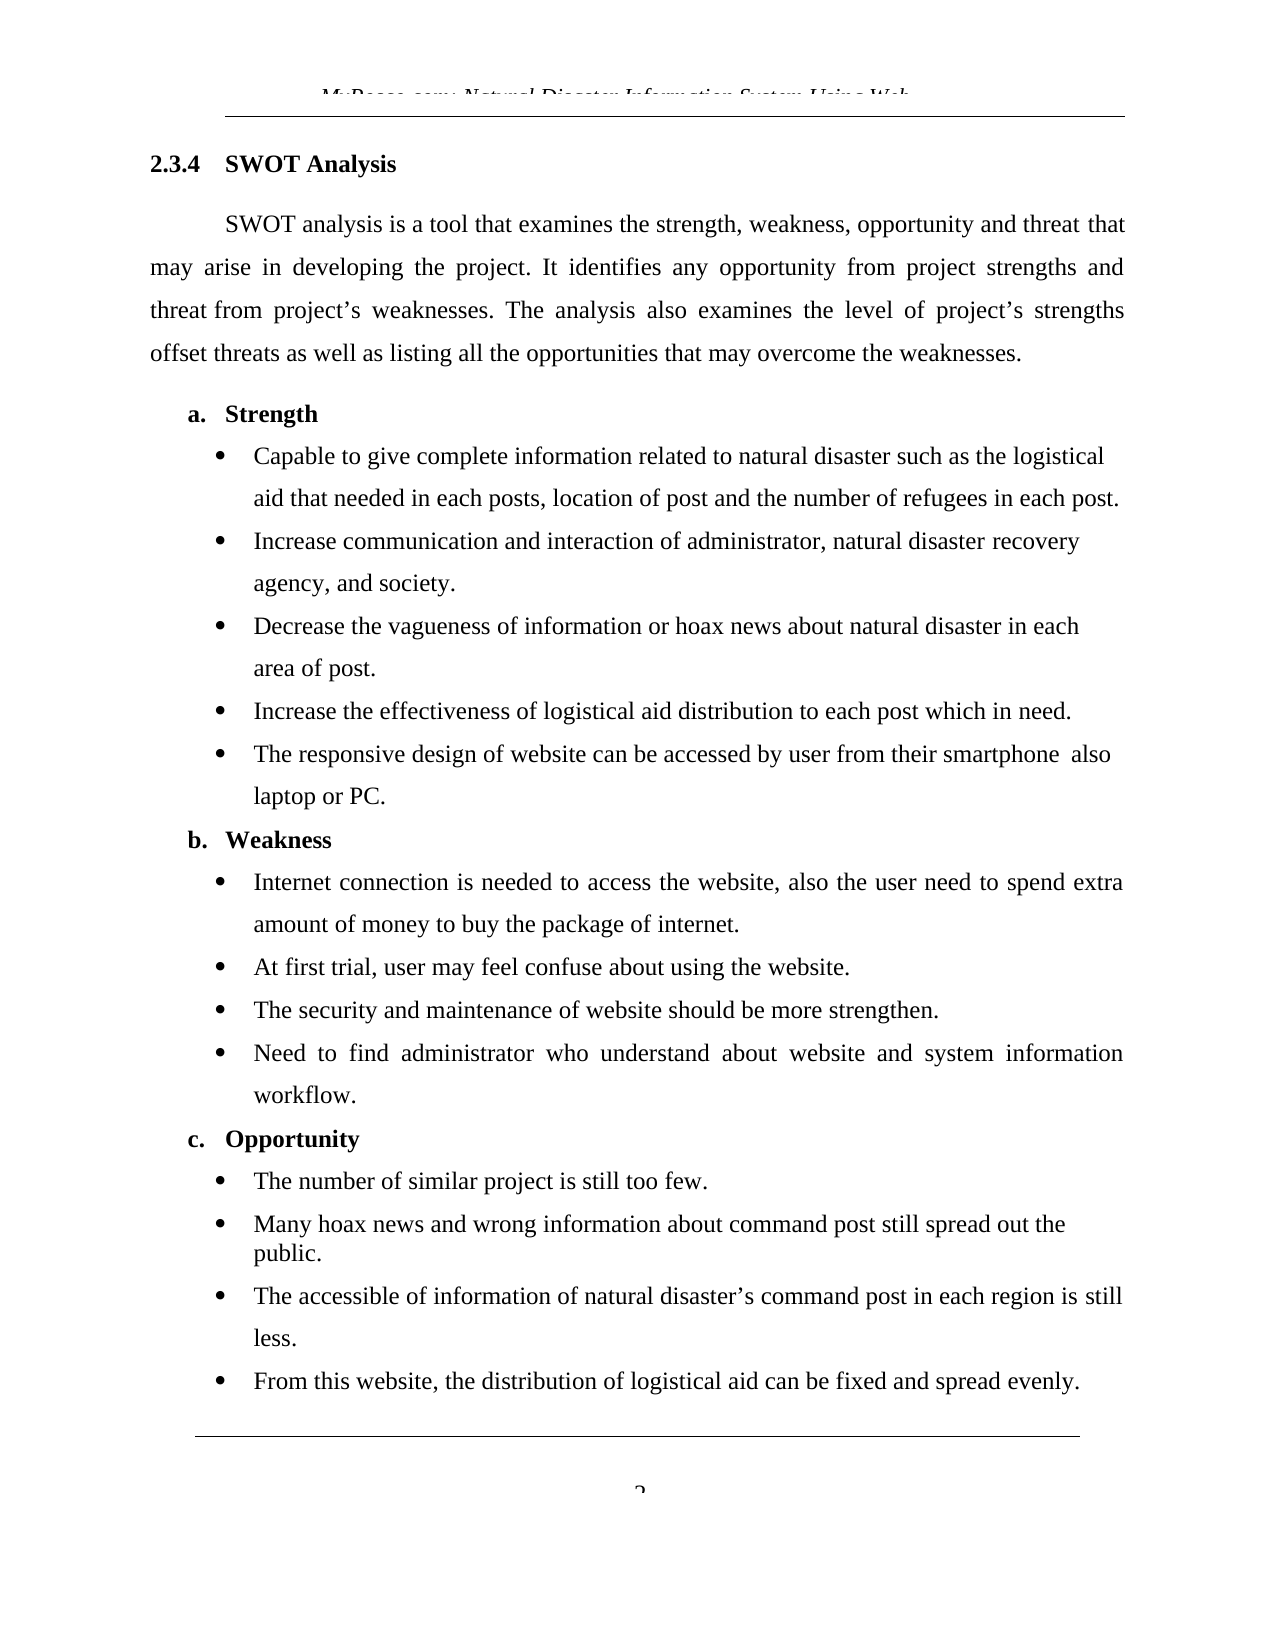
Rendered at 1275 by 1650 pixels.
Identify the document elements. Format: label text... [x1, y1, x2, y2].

list Increase communication and interaction of administrator, natural disaster recovery agency, and society. [216, 526, 1118, 597]
list Many hoax news and wrong information about command post still spread out the public. [216, 1209, 1125, 1267]
subtitle Opportunity [187, 1124, 1118, 1153]
list Internet connection is needed to access the website, also the user need to spend extra amount of money to buy the package of internet. [216, 867, 1125, 938]
list Capable to give complete information related to natural disaster such as the logistical aid that needed in each posts, location of post and the number of refugees in each post. [216, 441, 1125, 512]
subtitle SWOT Analysis [150, 149, 1118, 178]
text SWOT analysis is a tool that examines the strength, weakness, opportunity and threat that may arise in developing the project. It identifies any opportunity from project strengths and threat from project’s weaknesses. The analysis also examines the level of project’s strengths offset threats as well as listing all the opportunities that may overcome the weaknesses. [150, 209, 1125, 367]
list Decrease the vagueness of information or hoax news about natural disaster in each area of post. [216, 611, 1125, 682]
subtitle Weakness [187, 825, 1118, 854]
list The responsive design of website can be accessed by user from their smartphone also laptop or PC. [216, 739, 1118, 810]
list Need to find administrator who understand about website and system information workflow. [216, 1038, 1125, 1109]
list The number of similar project is still too few. [216, 1166, 1118, 1195]
subtitle Strength [187, 399, 1118, 427]
list Increase the effectiveness of logistical aid distribution to each post which in need. [216, 696, 1118, 725]
list From this website, the distribution of logistical aid can be fixed and spread evenly. [216, 1366, 1118, 1395]
list The accessible of information of natural disaster’s command post in each region is still less. [216, 1281, 1125, 1352]
list The security and maintenance of website should be more strengthen. [216, 995, 1118, 1024]
list At first trial, user may feel confuse about using the website. [216, 952, 1118, 981]
